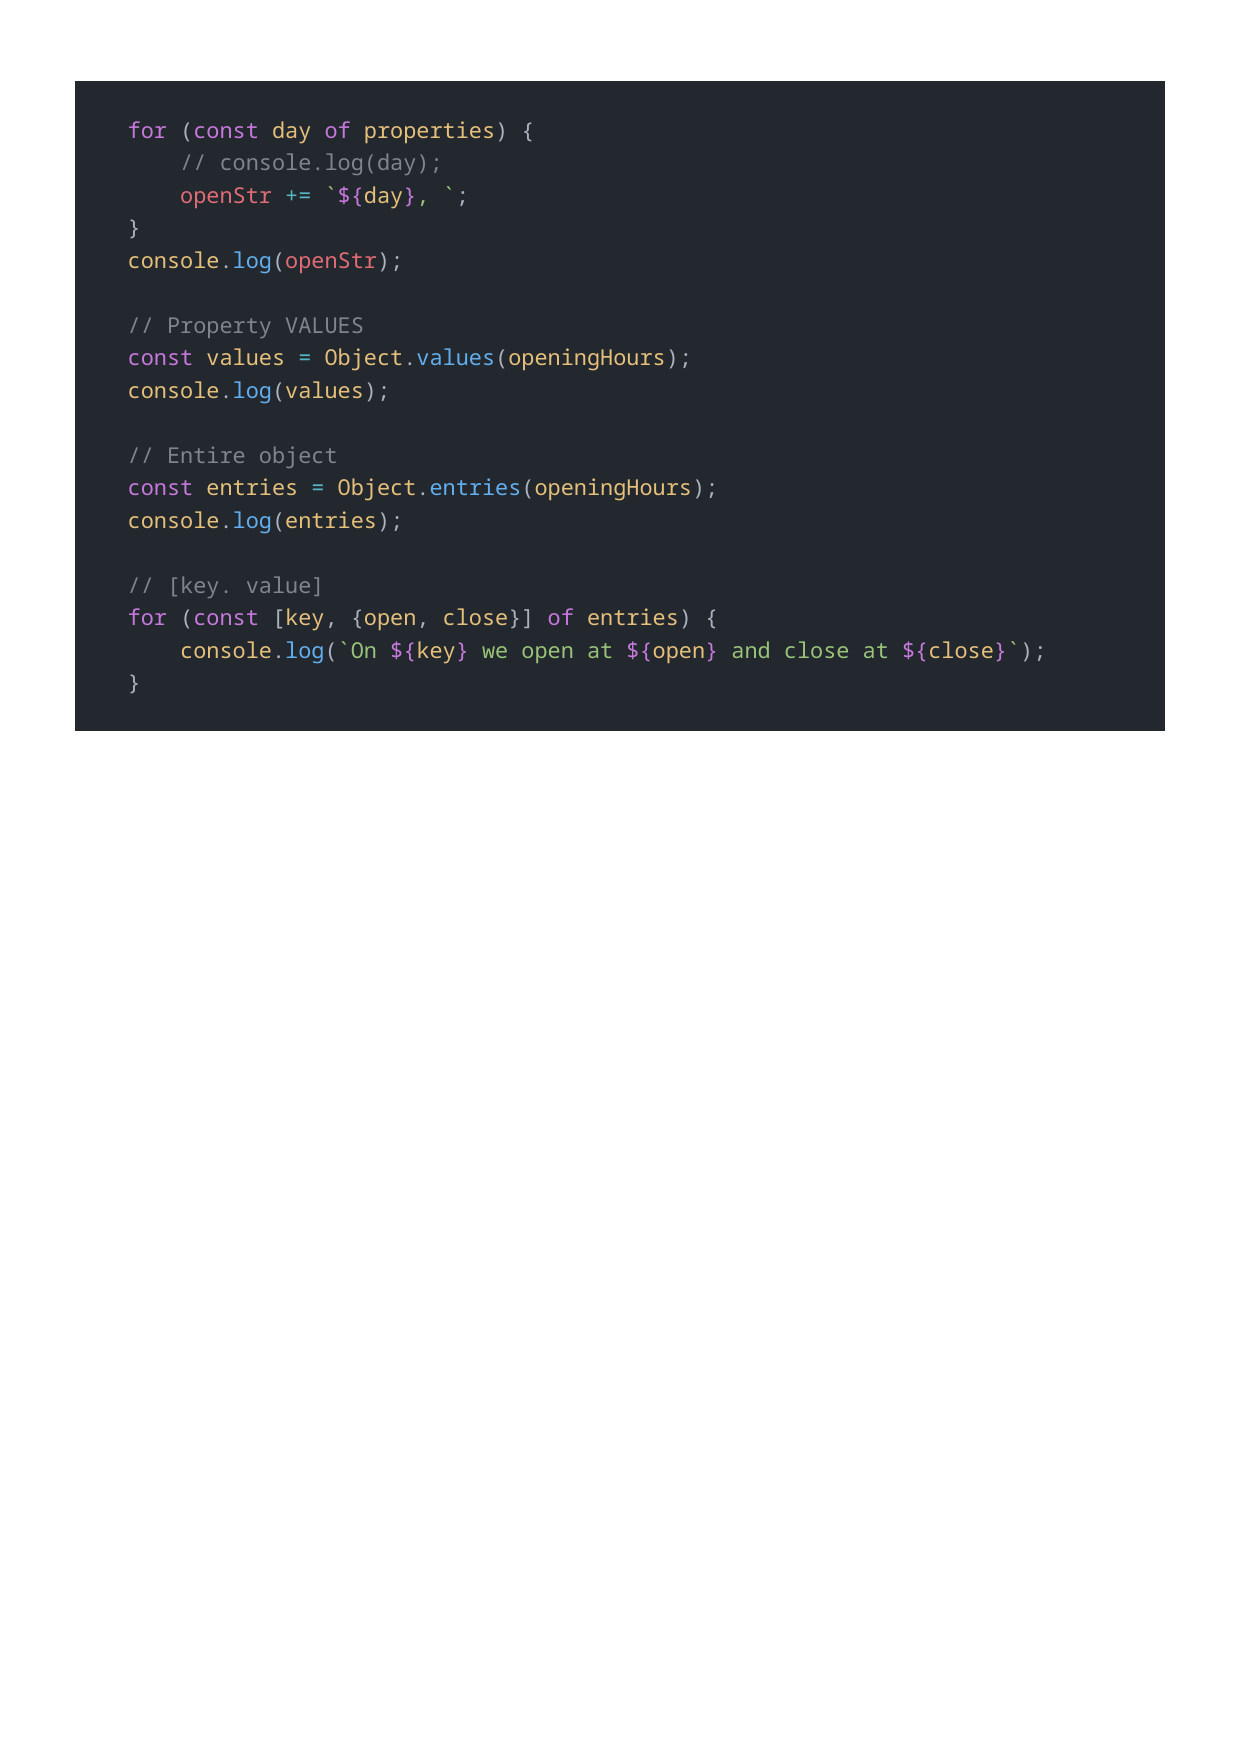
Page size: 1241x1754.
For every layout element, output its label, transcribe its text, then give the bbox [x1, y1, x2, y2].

text openStr += `${day}, `; [75, 178, 1165, 211]
text console.log(entries); [75, 503, 1165, 536]
text } [75, 666, 1165, 698]
text const values = Object.values(openingHours); [75, 341, 1165, 373]
text for (const [key, {open, close}] of entries) { [75, 601, 1165, 633]
text for (const day of properties) { [75, 113, 1165, 146]
text // Entire object [75, 438, 1165, 471]
text // [key. value] [75, 568, 1165, 601]
text const entries = Object.entries(openingHours); [75, 471, 1165, 503]
text // console.log(day); [75, 146, 1165, 178]
text console.log(openStr); [75, 243, 1165, 276]
text // Property VALUES [75, 308, 1165, 341]
text } [75, 211, 1165, 243]
text console.log(values); [75, 373, 1165, 406]
text console.log(`On ${key} we open at ${open} and close at ${close}`); [75, 633, 1165, 666]
